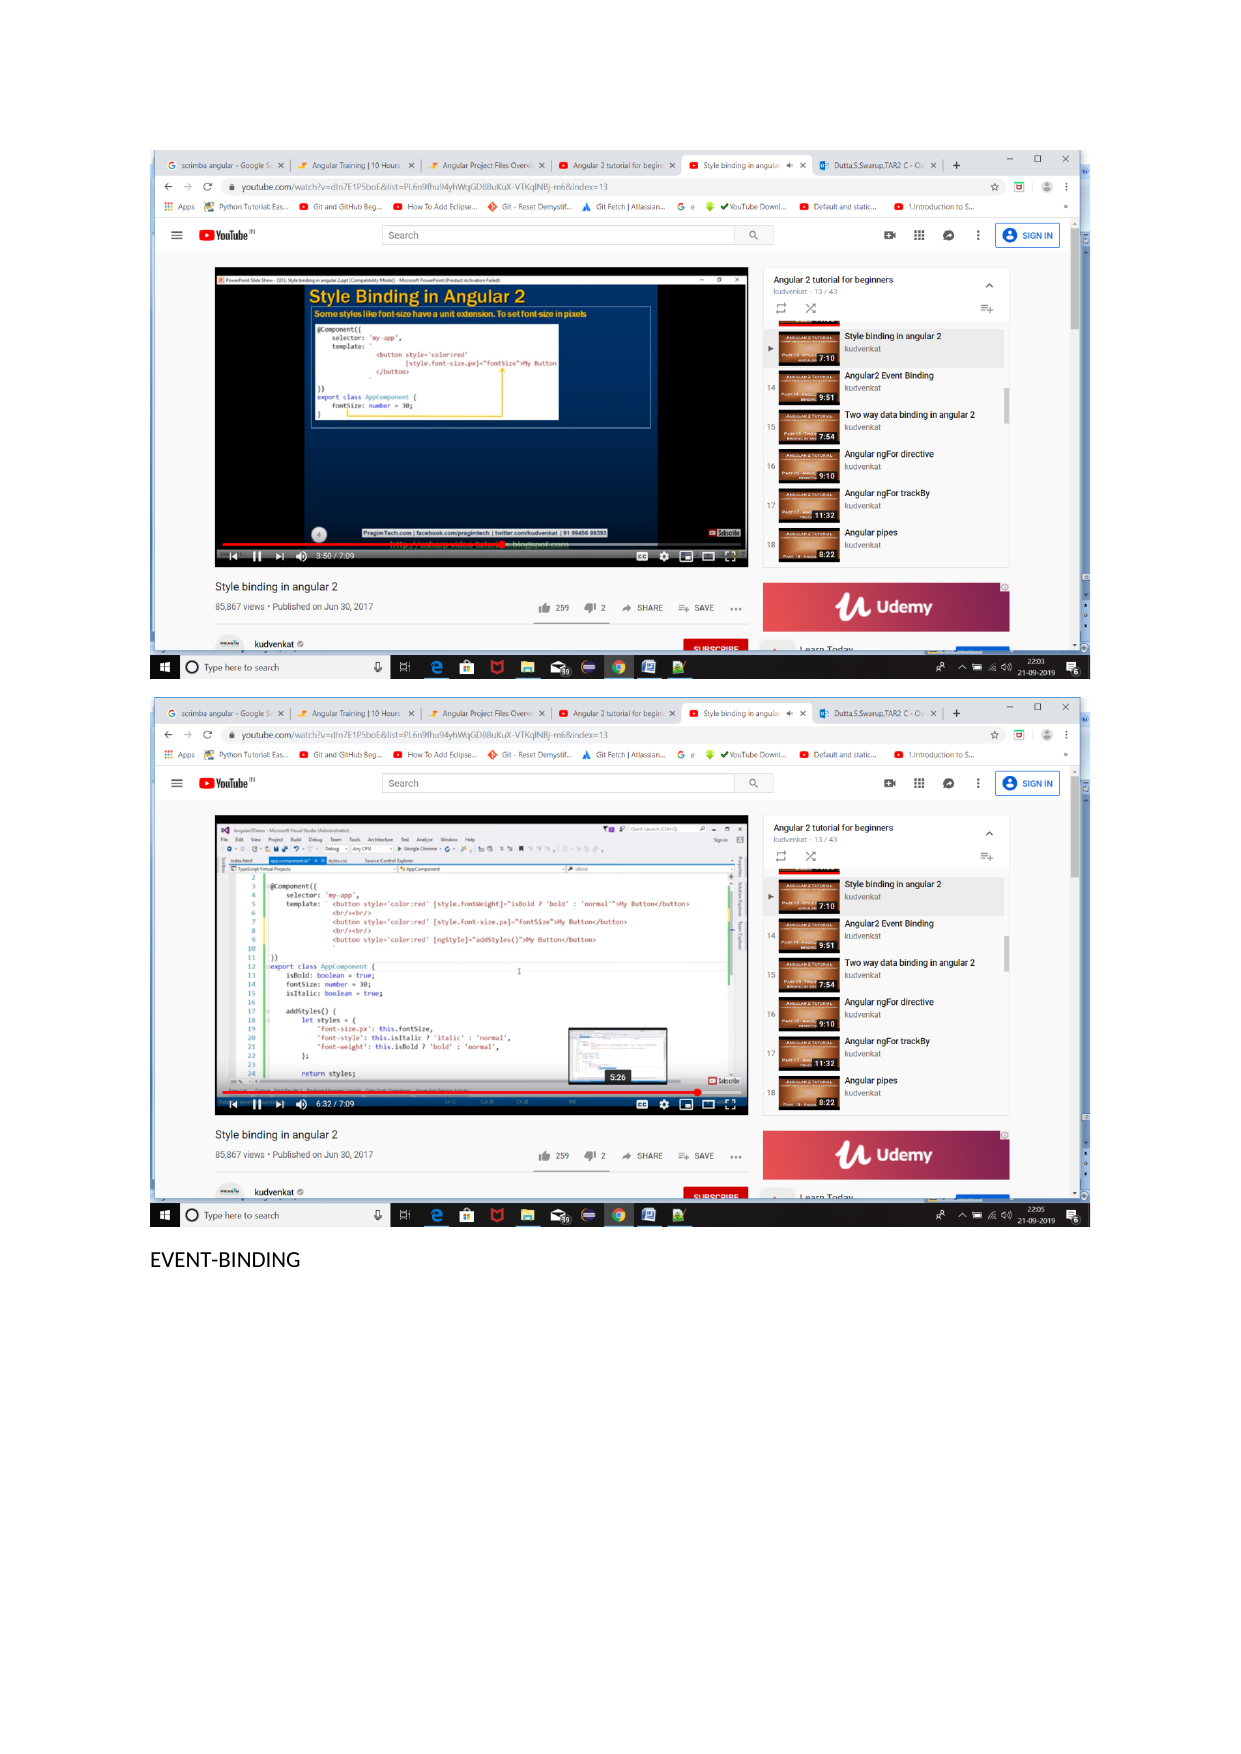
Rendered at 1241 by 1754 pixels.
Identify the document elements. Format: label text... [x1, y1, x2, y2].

picture [150, 150, 1091, 679]
picture [150, 697, 1091, 1227]
text EVENT-BINDING [150, 1245, 1090, 1273]
